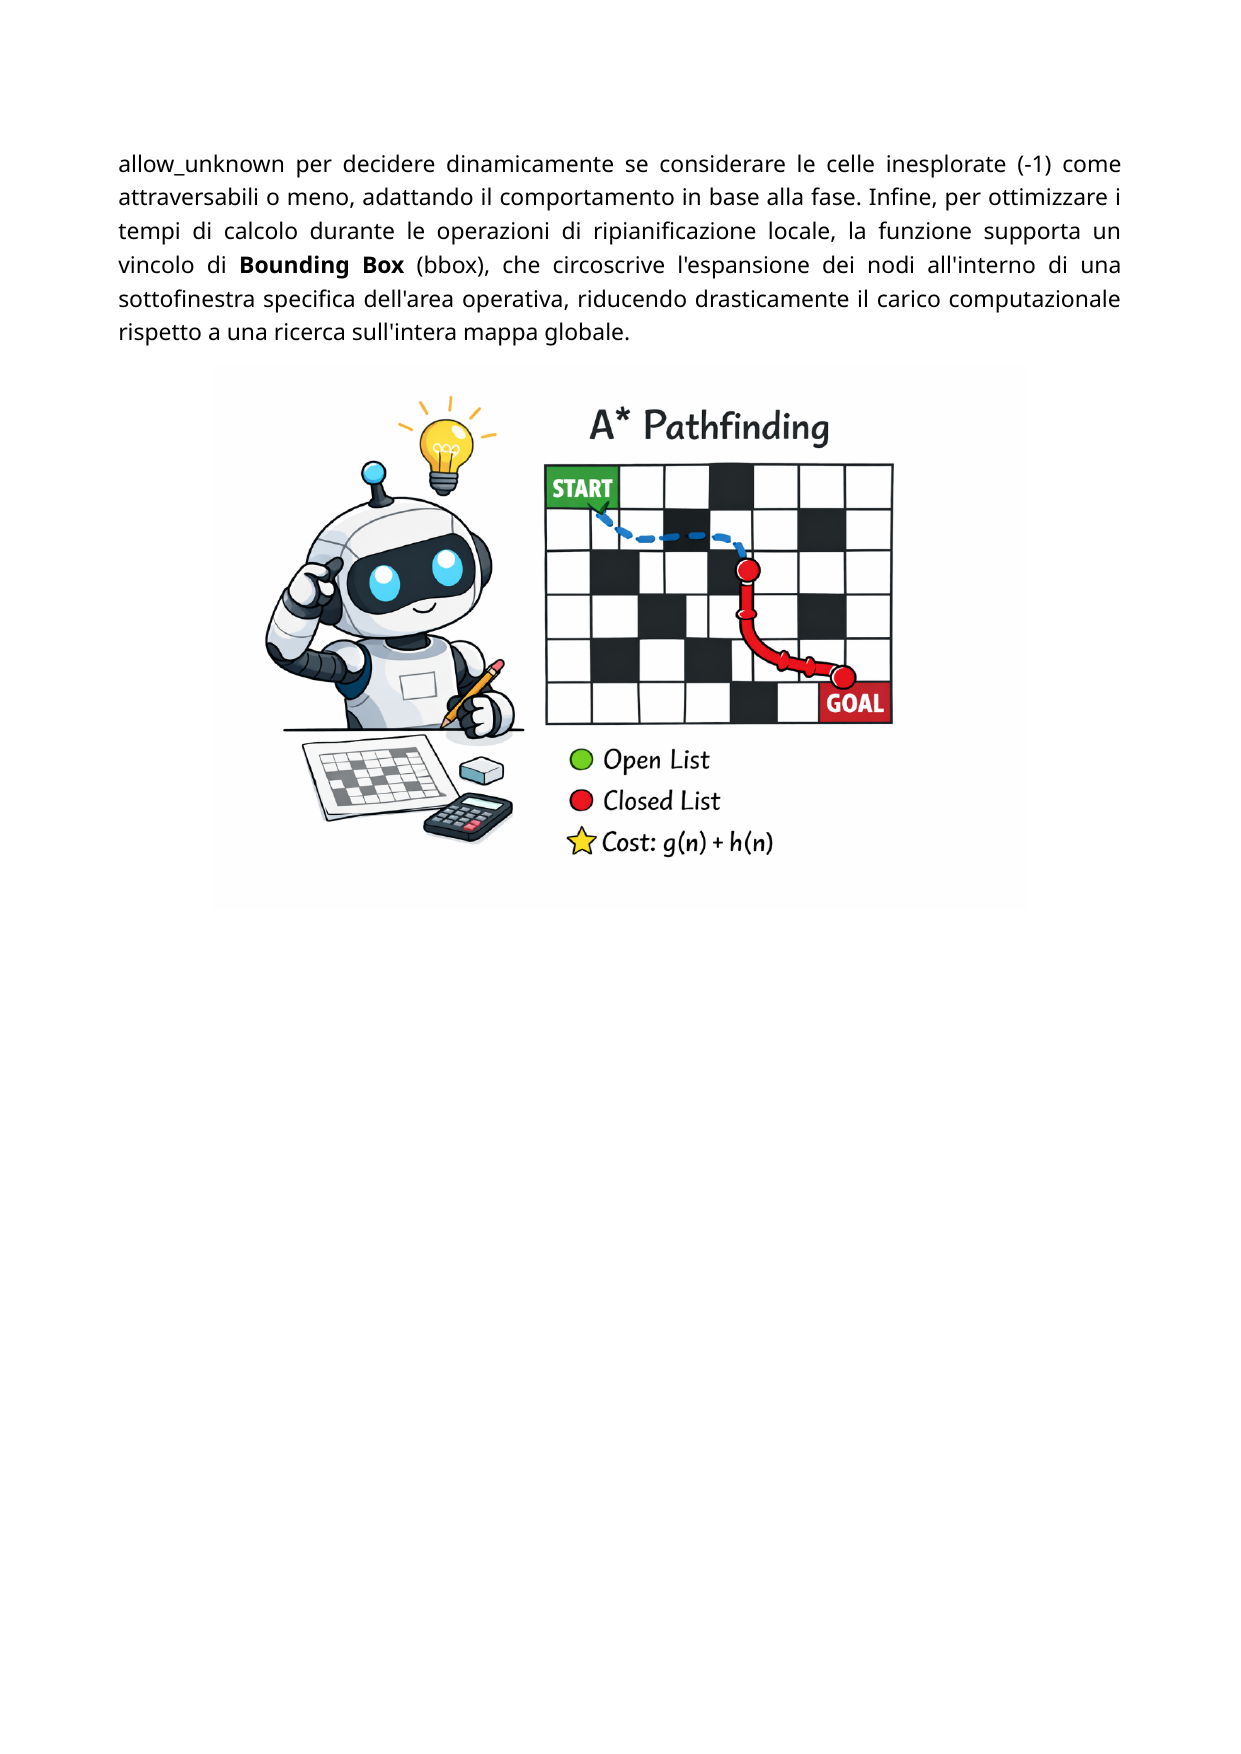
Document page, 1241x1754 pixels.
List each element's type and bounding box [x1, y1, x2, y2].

picture [212, 366, 1028, 910]
text [118, 148, 1122, 348]
